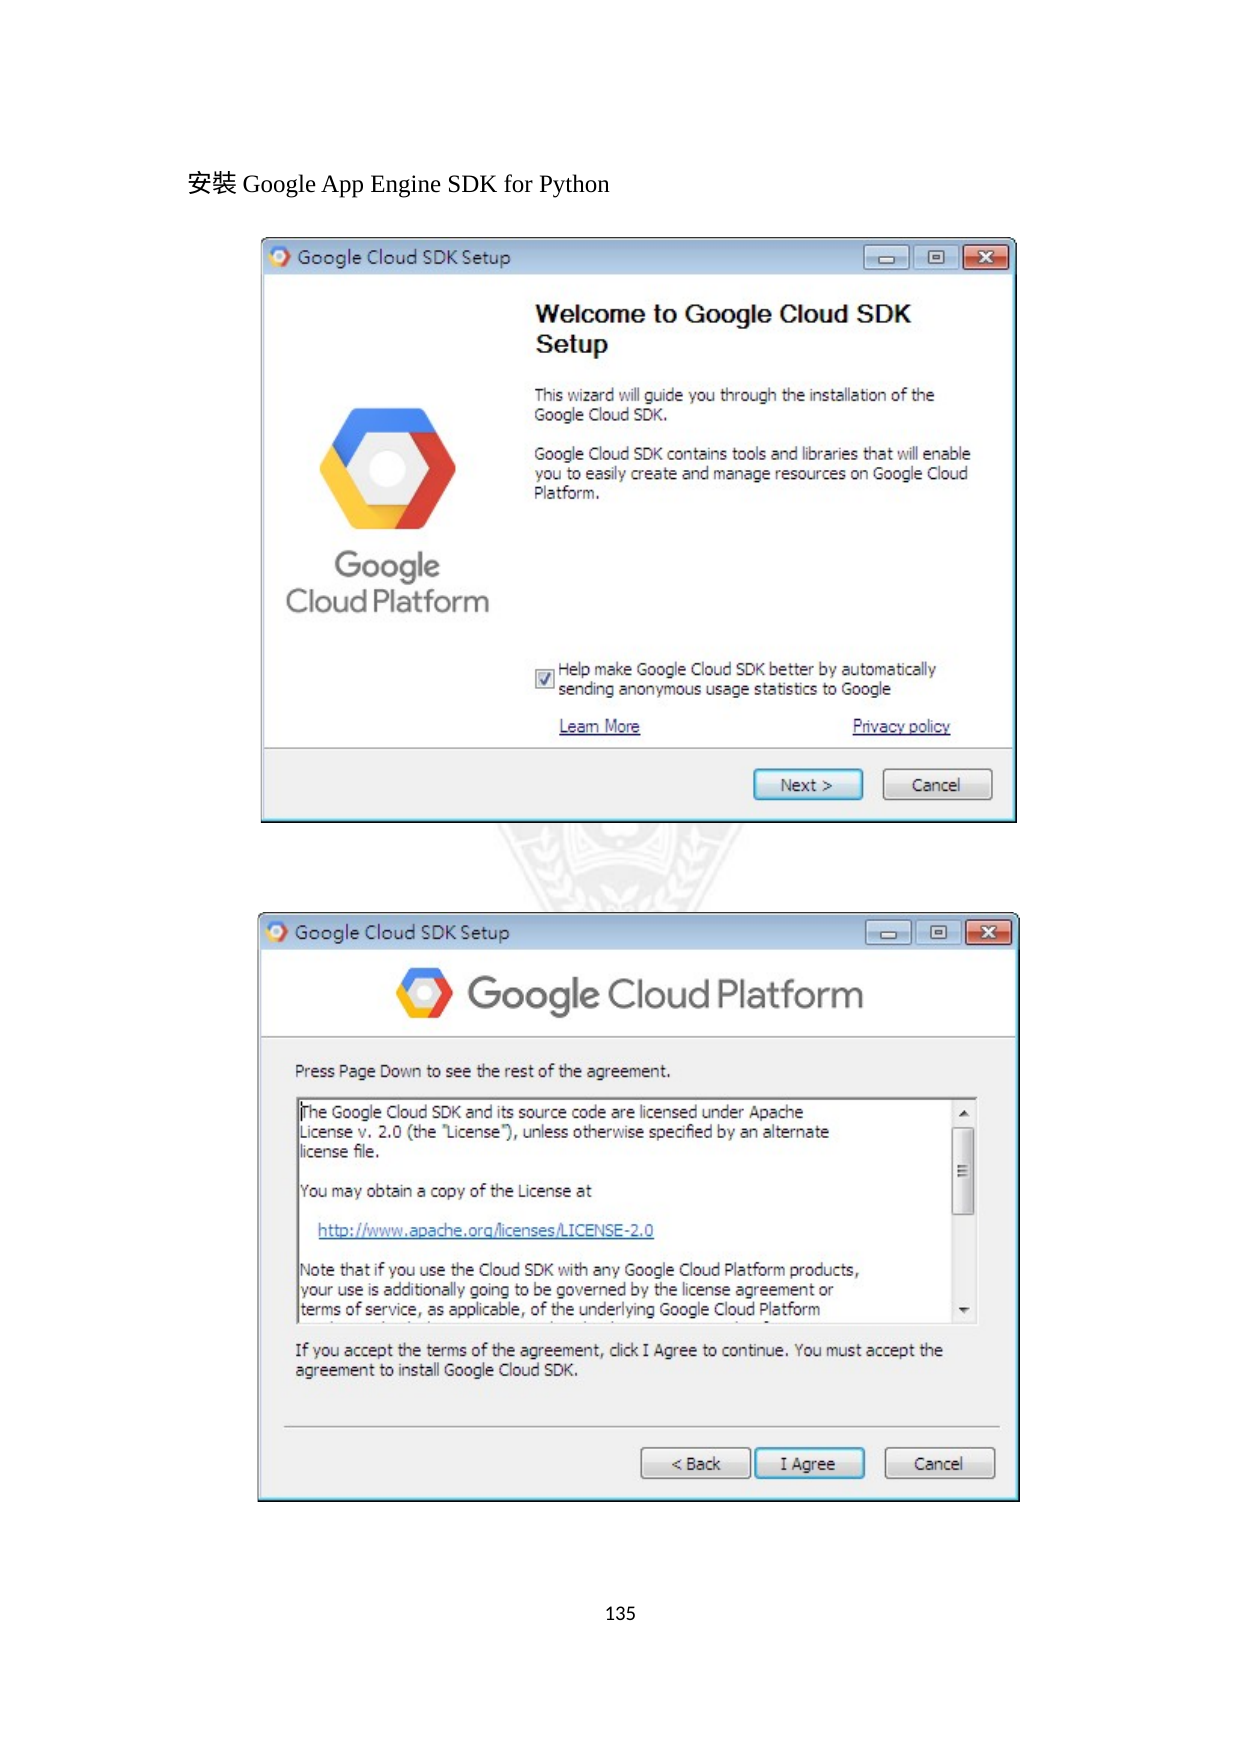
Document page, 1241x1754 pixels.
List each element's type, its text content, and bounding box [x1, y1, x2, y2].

text 安裝Google App Engine SDK for Python [187, 162, 1053, 200]
picture [257, 237, 1020, 1502]
